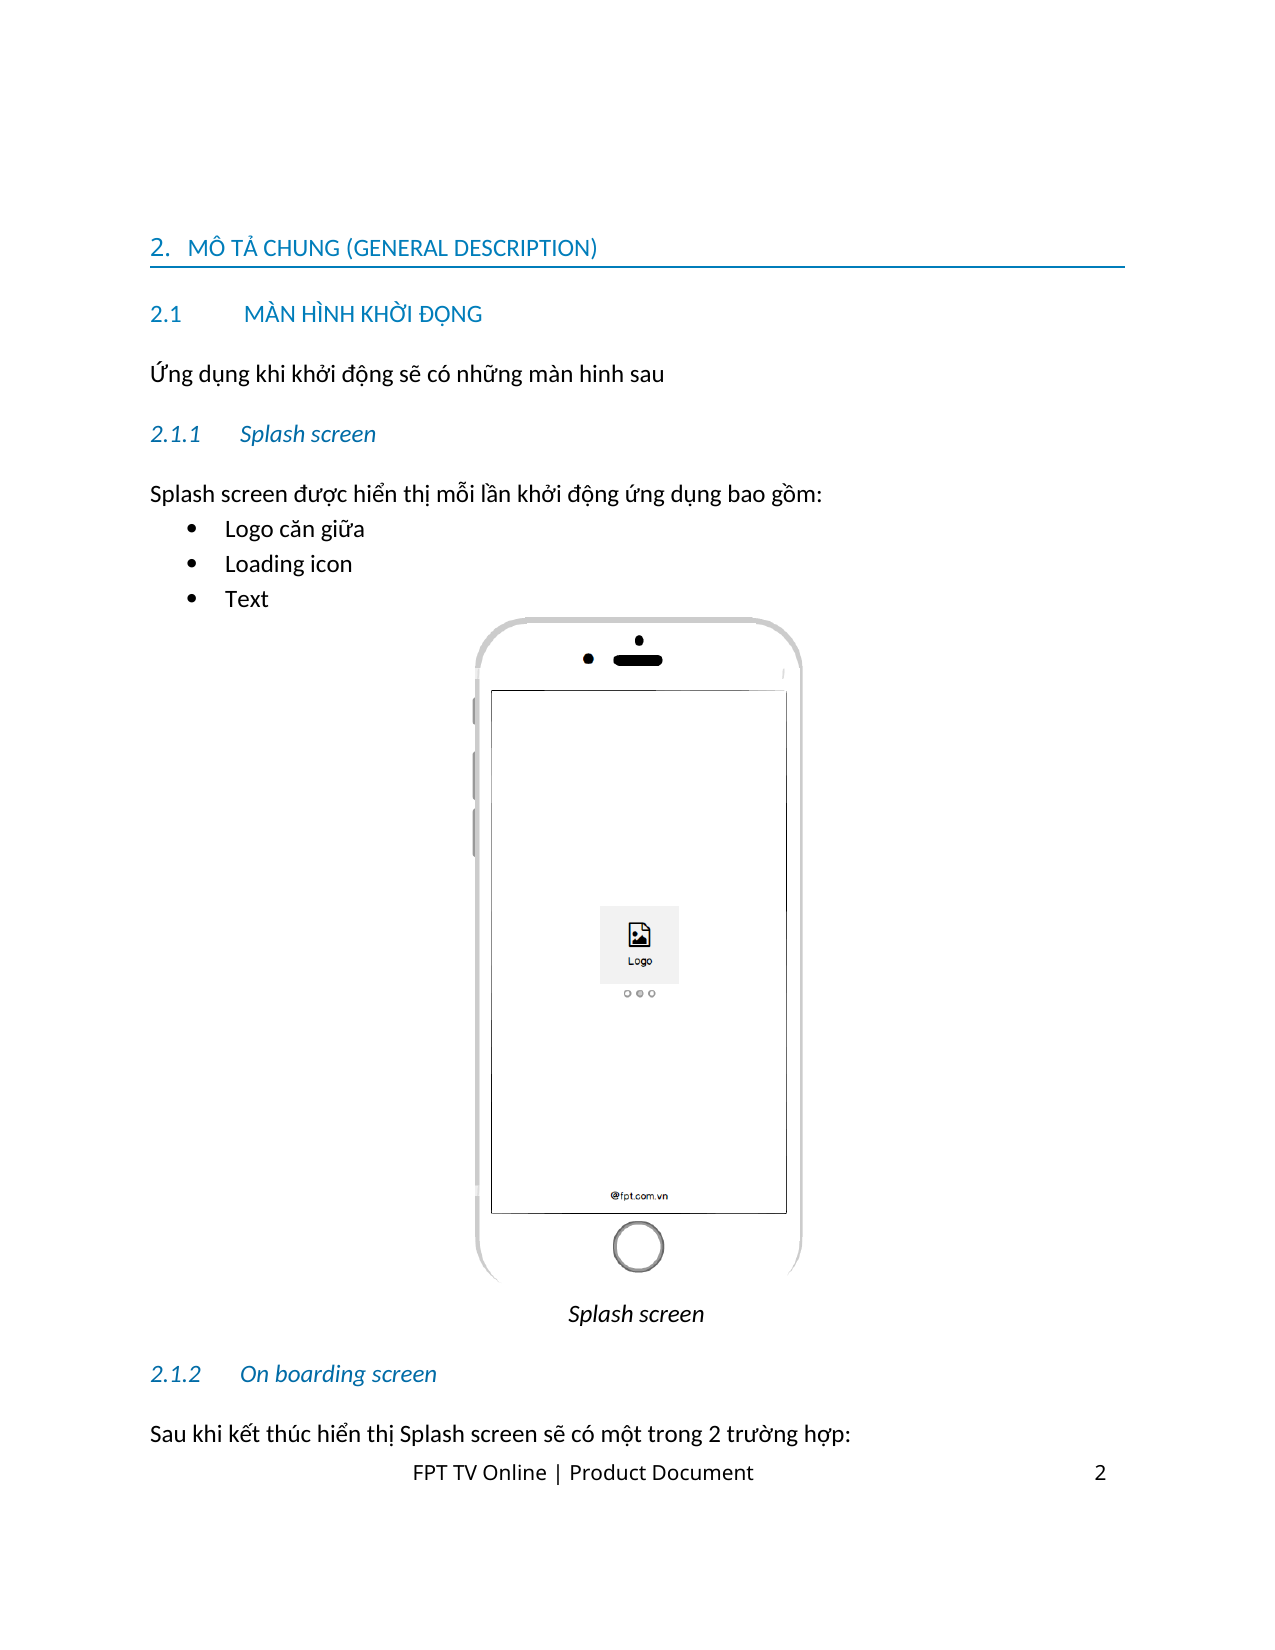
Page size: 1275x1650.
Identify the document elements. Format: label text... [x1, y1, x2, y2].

text Sau khi kết thúc hiển thị Splash screen sẽ có một trong 2 trường hợp: [150, 1418, 1125, 1449]
list Loading icon [187, 548, 1125, 578]
subtitle MÀN HÌNH KHỜI ĐỘNG [150, 298, 1125, 328]
list Logo căn giữa [187, 513, 1125, 543]
subtitle On boarding screen [150, 1358, 1125, 1389]
list Text [187, 583, 1125, 613]
text Splash screen được hiển thị mỗi lần khởi động ứng dụng bao gồm: [150, 478, 1125, 508]
subtitle MÔ TẢ CHUNG (GENERAL DESCRIPTION) [150, 230, 1125, 266]
text Ứng dụng khi khởi động sẽ có những màn hinh sau [150, 358, 1125, 388]
subtitle Splash screen [150, 418, 1125, 448]
text Splash screen [150, 1298, 1125, 1329]
picture [472, 617, 803, 1293]
